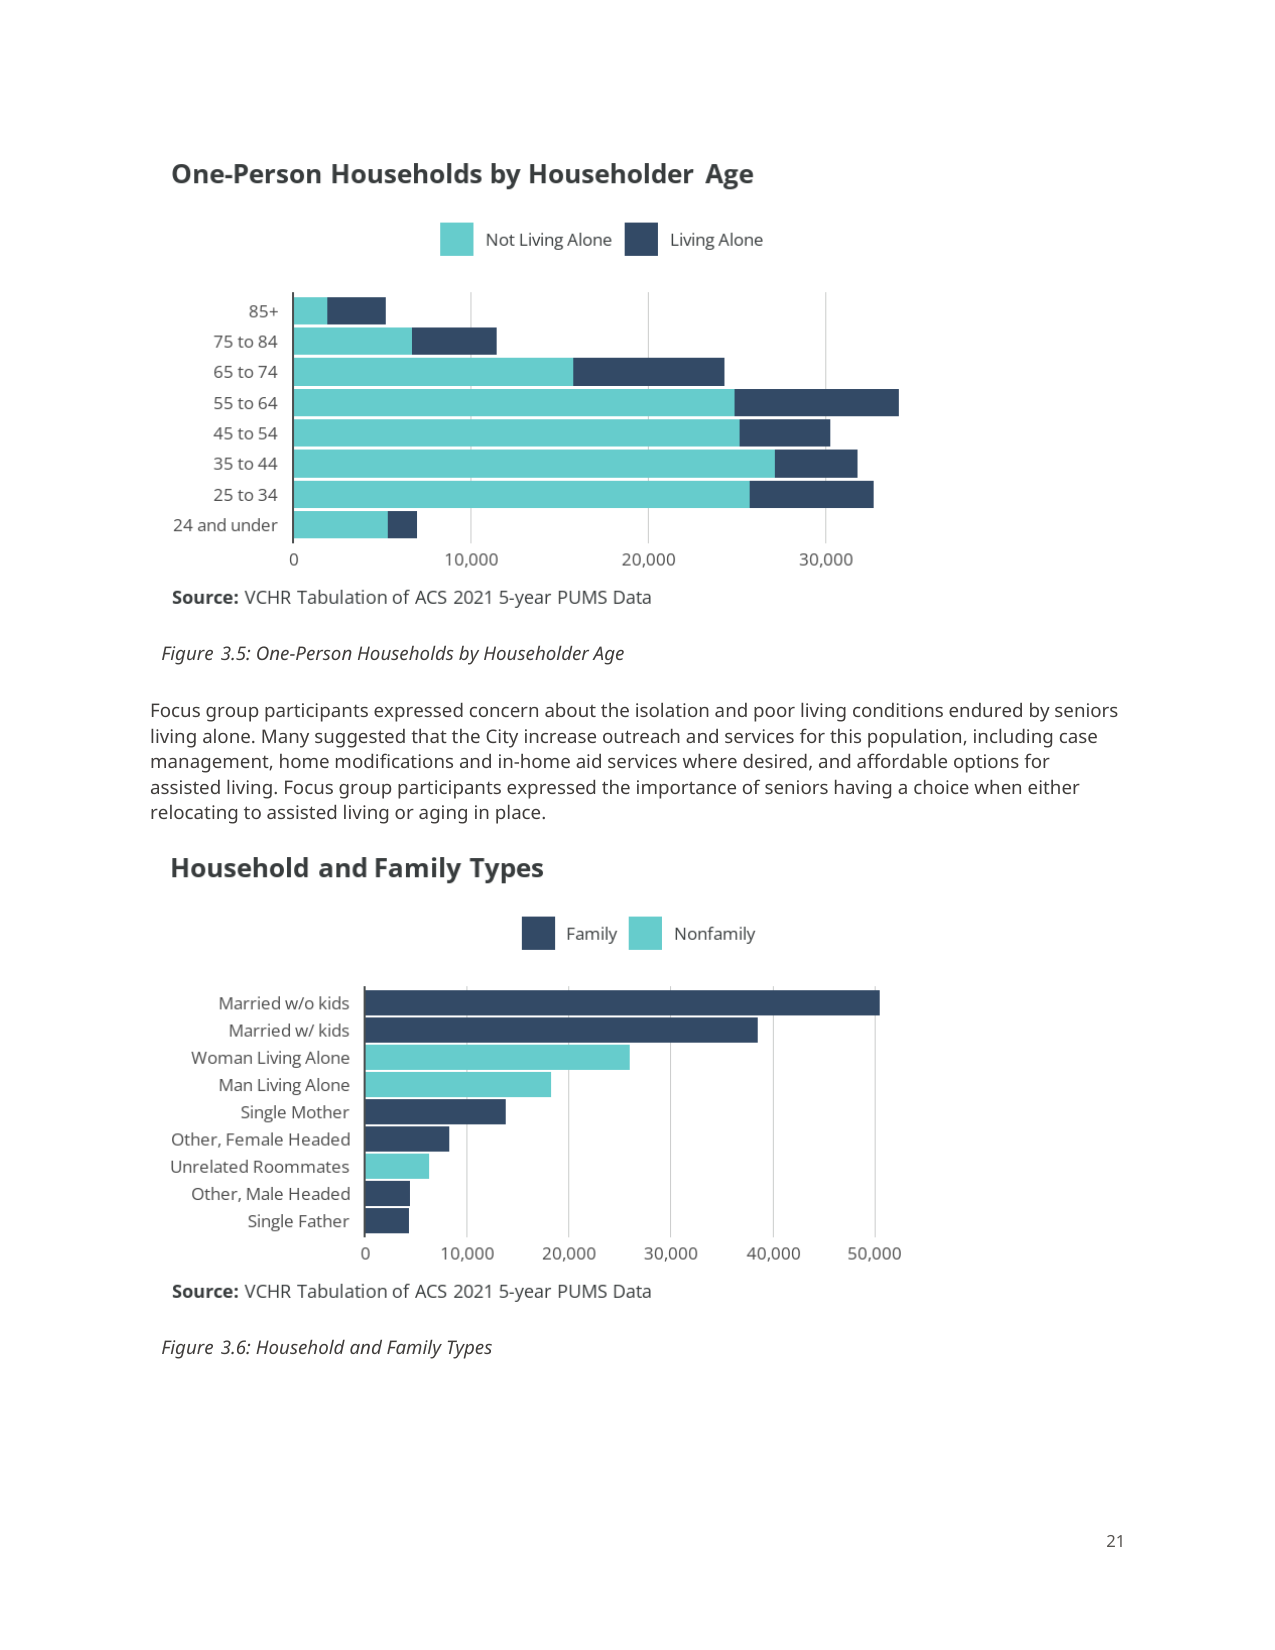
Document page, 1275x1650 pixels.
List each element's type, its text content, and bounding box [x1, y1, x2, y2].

table_header Figure 3.5: One-Person Households by Householder Age [150, 150, 1125, 679]
picture [161, 153, 917, 620]
text Focus group participants expressed concern about the isolation and poor living conditions endured by seniors living alone. Many suggested that the City increase outreach and services for this population, including case management, home modifications and in-home aid services where desired, and affordable options for assisted living. Focus group participants expressed the importance of seniors having a choice when either relocating to assisted living or aging in place. [150, 697, 1125, 825]
picture [161, 847, 917, 1314]
table_header Figure 3.6: Household and Family Types [150, 844, 1125, 1373]
